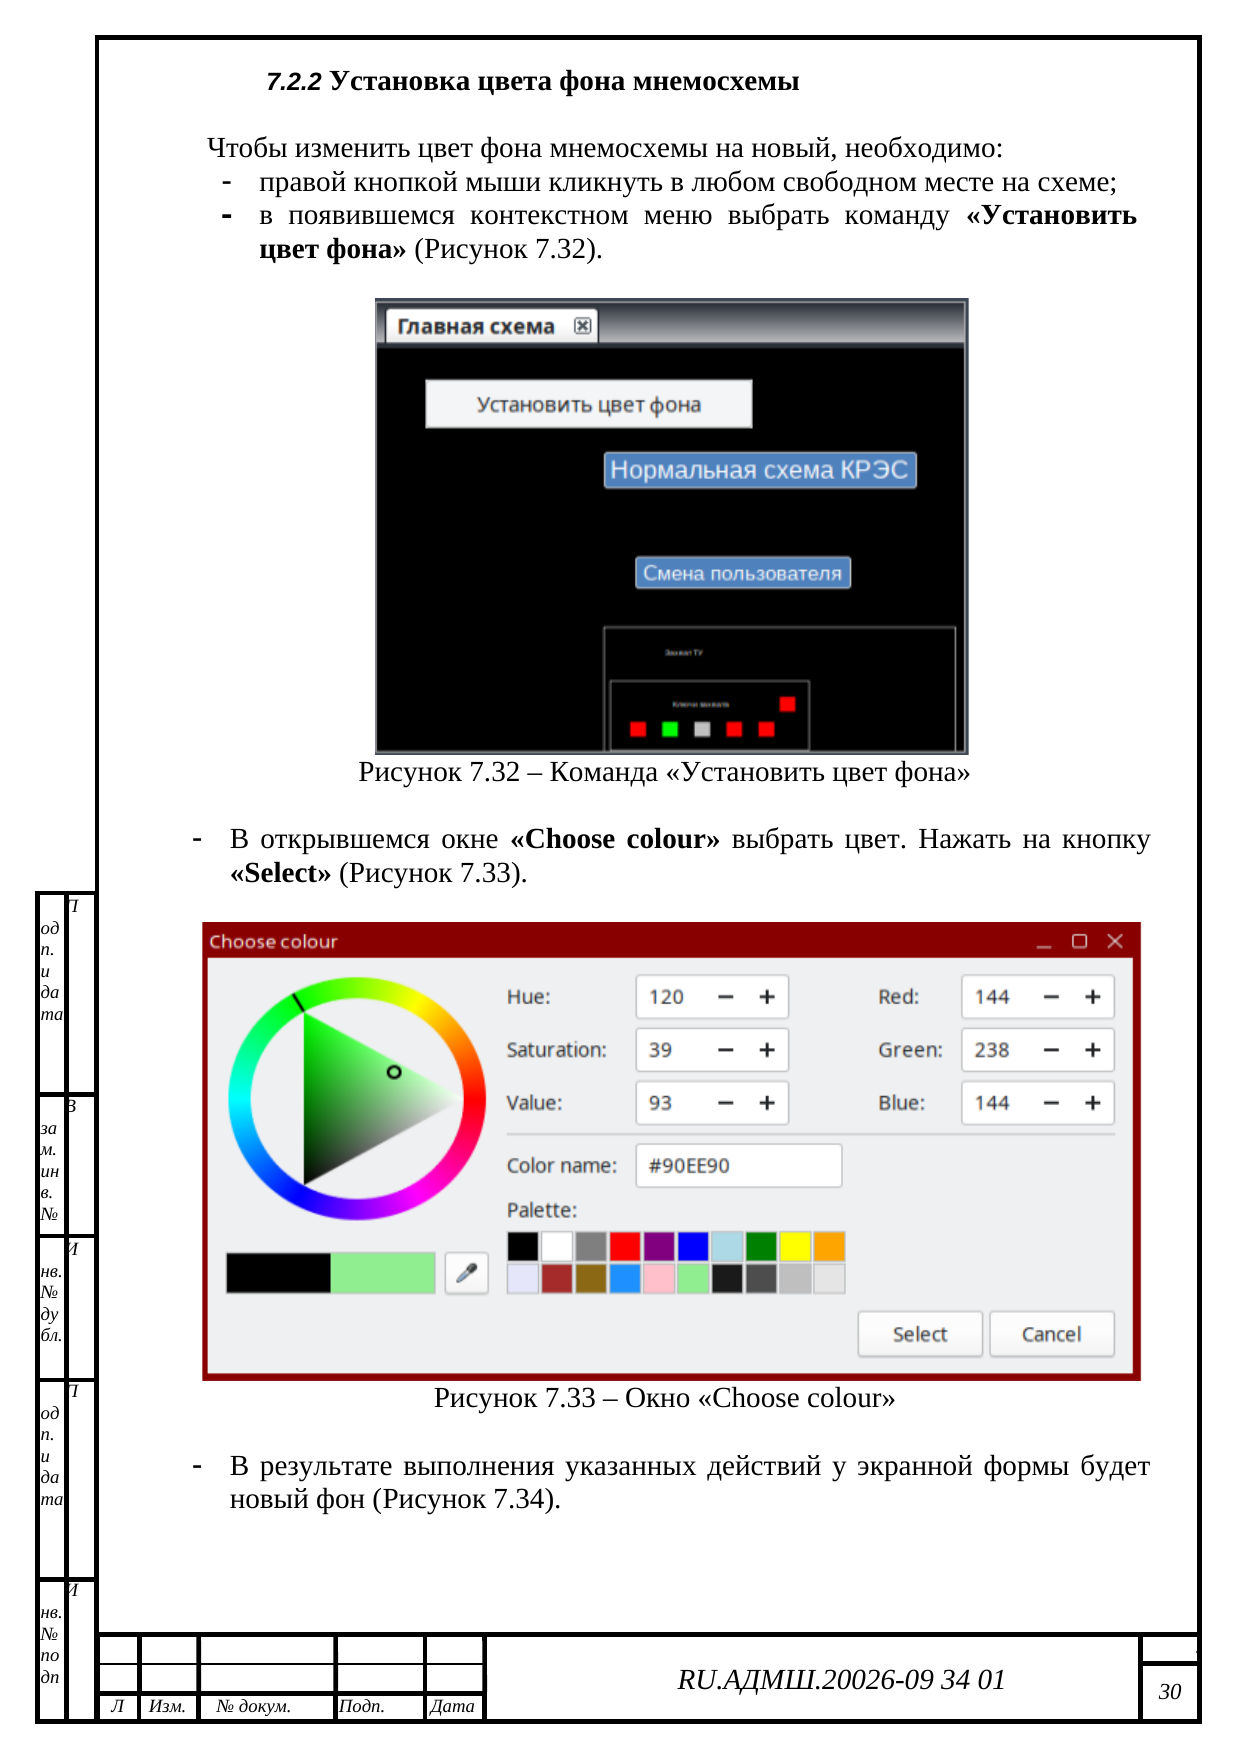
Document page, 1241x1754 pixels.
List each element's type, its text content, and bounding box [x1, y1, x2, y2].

picture [202, 922, 1142, 1381]
text Чтобы изменить цвет фона мнемосхемы на новый, необходимо: [133, 130, 1152, 164]
list правой кнопкой мыши кликнуть в любом свободном месте на схеме; [222, 164, 1152, 197]
subtitle Установка цвета фона мнемосхемы [177, 63, 1152, 97]
picture [375, 298, 969, 755]
